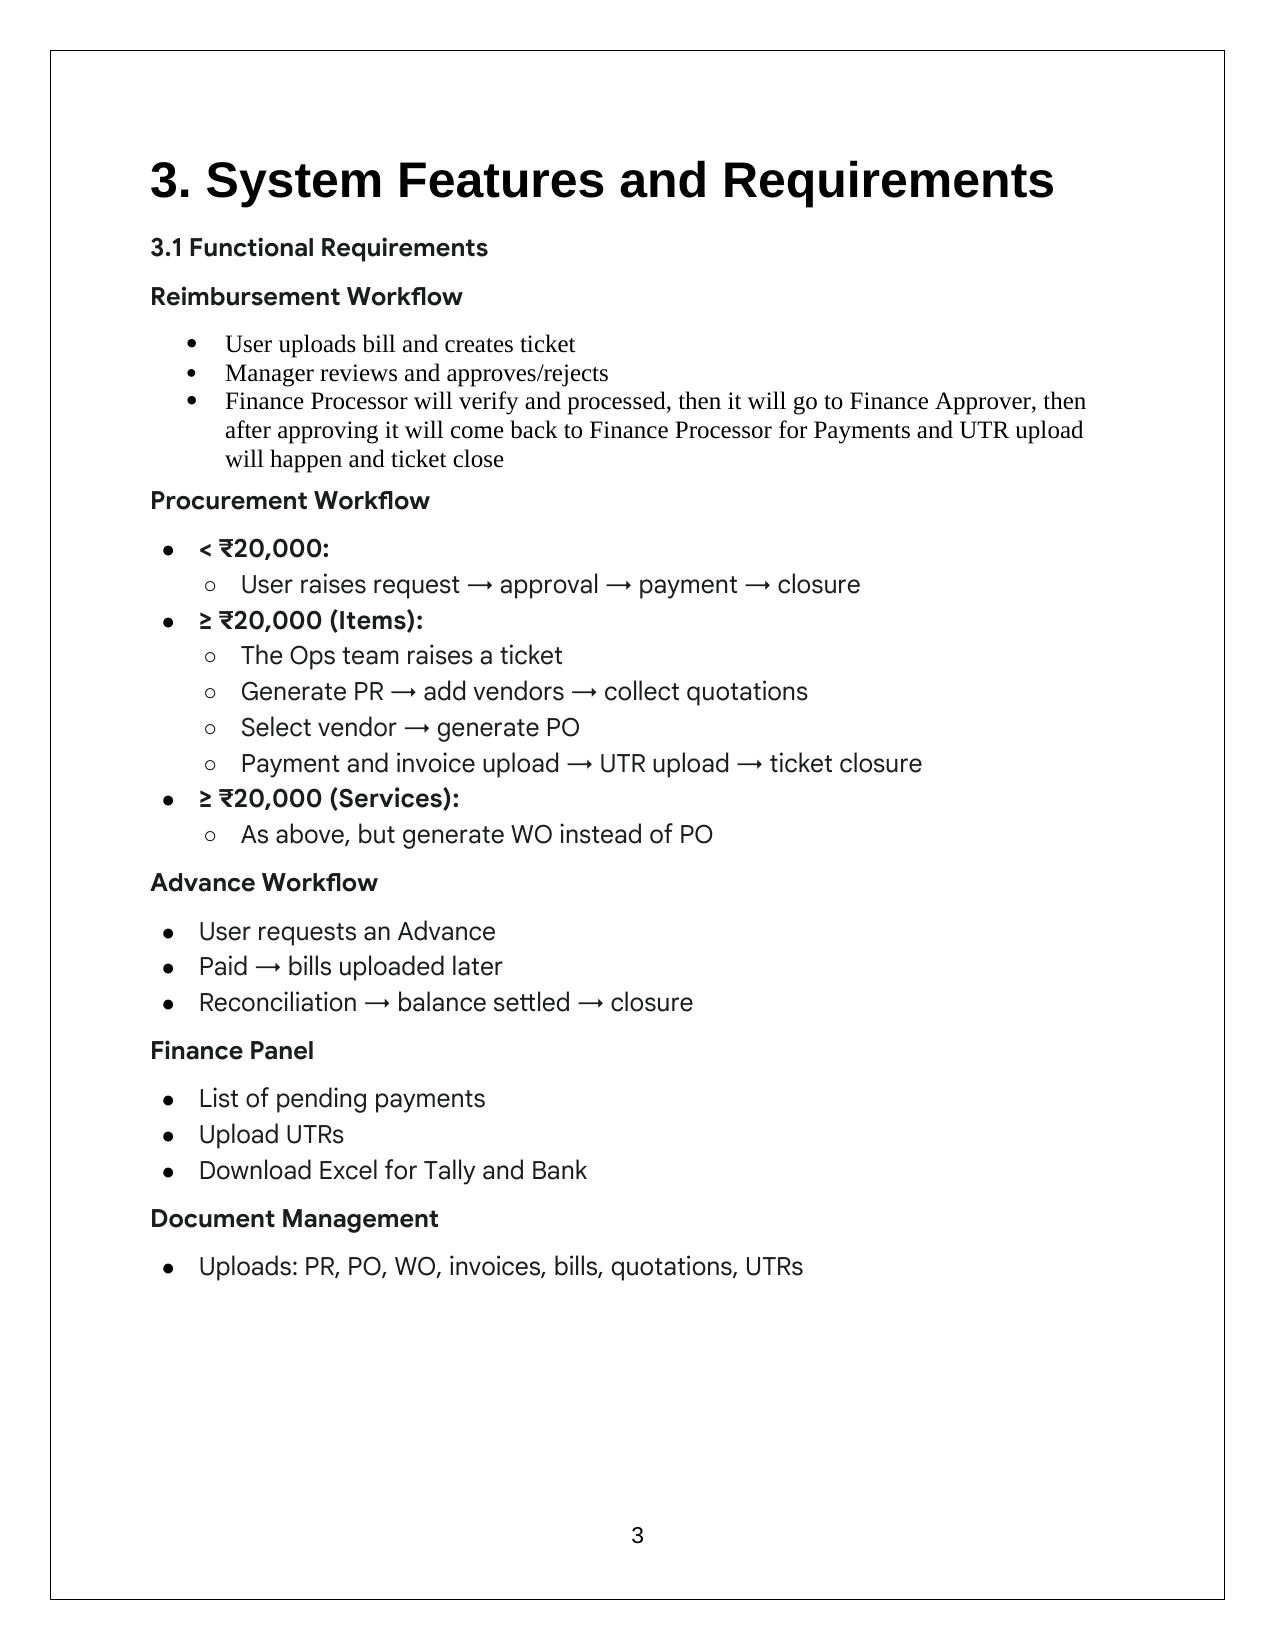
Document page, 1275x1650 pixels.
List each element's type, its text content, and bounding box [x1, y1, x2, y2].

list User raises request → approval → payment → closure [203, 569, 1125, 601]
list Finance Processor will verify and processed, then it will go to Finance Approver, then after approving it will come back to Finance Processor for Payments and UTR upload will happen and ticket close [187, 386, 1125, 473]
subtitle 3. System Features and Requirements [150, 150, 1125, 207]
list Uploads: PR, PO, WO, invoices, bills, quotations, UTRs [161, 1252, 1125, 1283]
list Select vendor → generate PO [203, 712, 1125, 743]
subtitle Procurement Workflow [150, 485, 1125, 517]
list Paid → bills uploaded later [161, 951, 1125, 983]
list Manager reviews and approves/rejects [187, 358, 1125, 386]
list User requests an Advance [161, 916, 1125, 947]
list ≥ ₹20,000 (Services): [161, 783, 1125, 815]
list Download Excel for Tally and Bank [161, 1155, 1125, 1186]
list The Ops team raises a ticket [203, 641, 1125, 672]
list ≥ ₹20,000 (Items): [161, 605, 1125, 636]
list Upload UTRs [161, 1119, 1125, 1151]
subtitle Document Management [150, 1203, 1125, 1235]
subtitle 3.1 Functional Requirements [150, 232, 1125, 264]
list Payment and invoice upload → UTR upload → ticket closure [203, 748, 1125, 779]
list As above, but generate WO instead of PO [203, 819, 1125, 851]
list Generate PR → add vendors → collect quotations [203, 676, 1125, 708]
subtitle Advance Workflow [150, 867, 1125, 899]
subtitle Reimbursement Workflow [150, 281, 1125, 312]
list List of pending payments [161, 1084, 1125, 1115]
list < ₹20,000: [161, 533, 1125, 565]
list Reconciliation → balance settled → closure [161, 987, 1125, 1018]
list User uploads bill and creates ticket [187, 329, 1125, 358]
subtitle Finance Panel [150, 1035, 1125, 1067]
